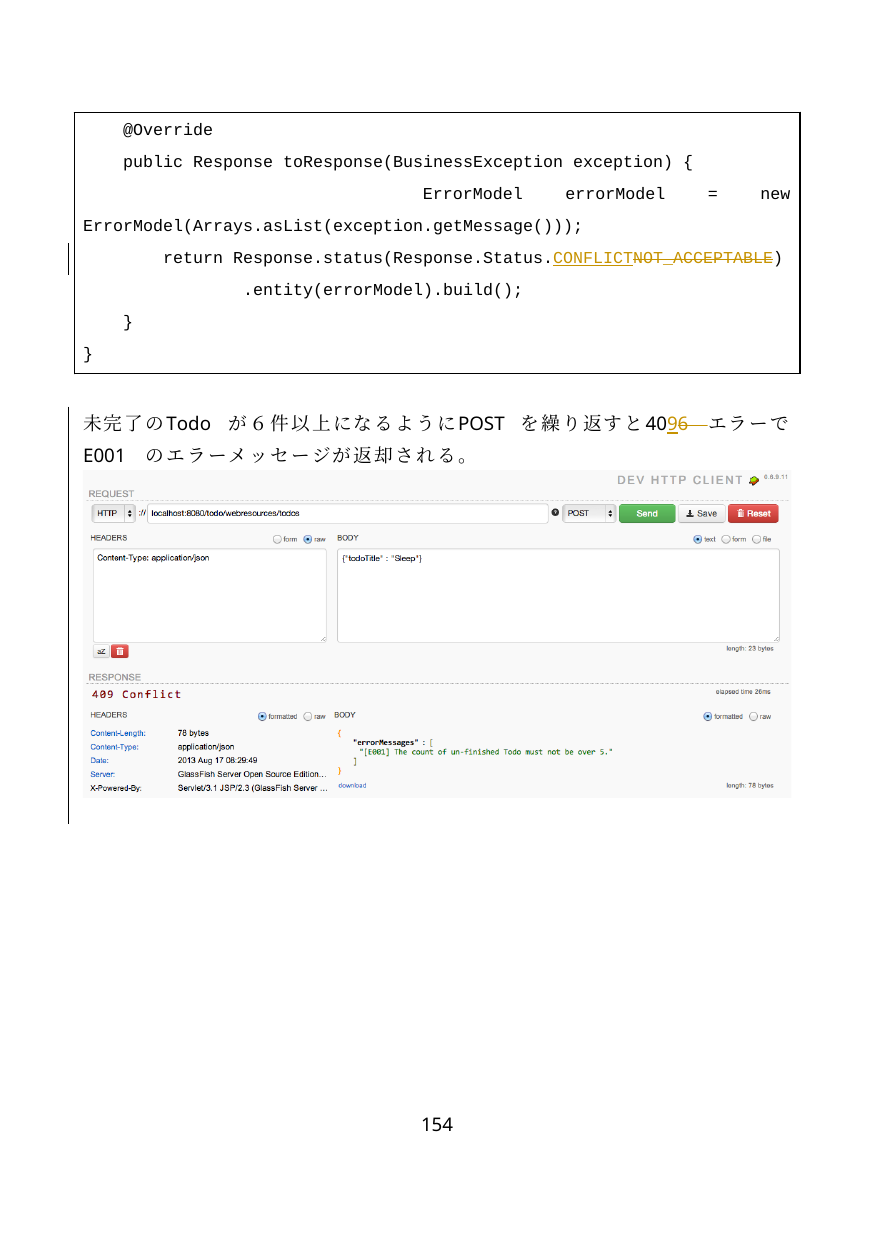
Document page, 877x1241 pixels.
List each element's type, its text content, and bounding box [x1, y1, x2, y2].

text 未完了のTodoが６件以上になるようにPOSTを繰り返すと40エラーでE001のエラーメッセージが返却される。 [83, 407, 791, 470]
picture [82, 470, 792, 798]
text } [75, 336, 799, 373]
text public Response toResponse(BusinessException exception) { [83, 147, 791, 179]
text @Override [75, 113, 799, 147]
text } [83, 307, 791, 336]
text ErrorModel errorModel = new ErrorModel(Arrays.asList(exception.getMessage())); [83, 179, 791, 243]
text return Response.status(Response.Status.) [83, 243, 791, 275]
text .entity(errorModel).build(); [83, 275, 791, 307]
